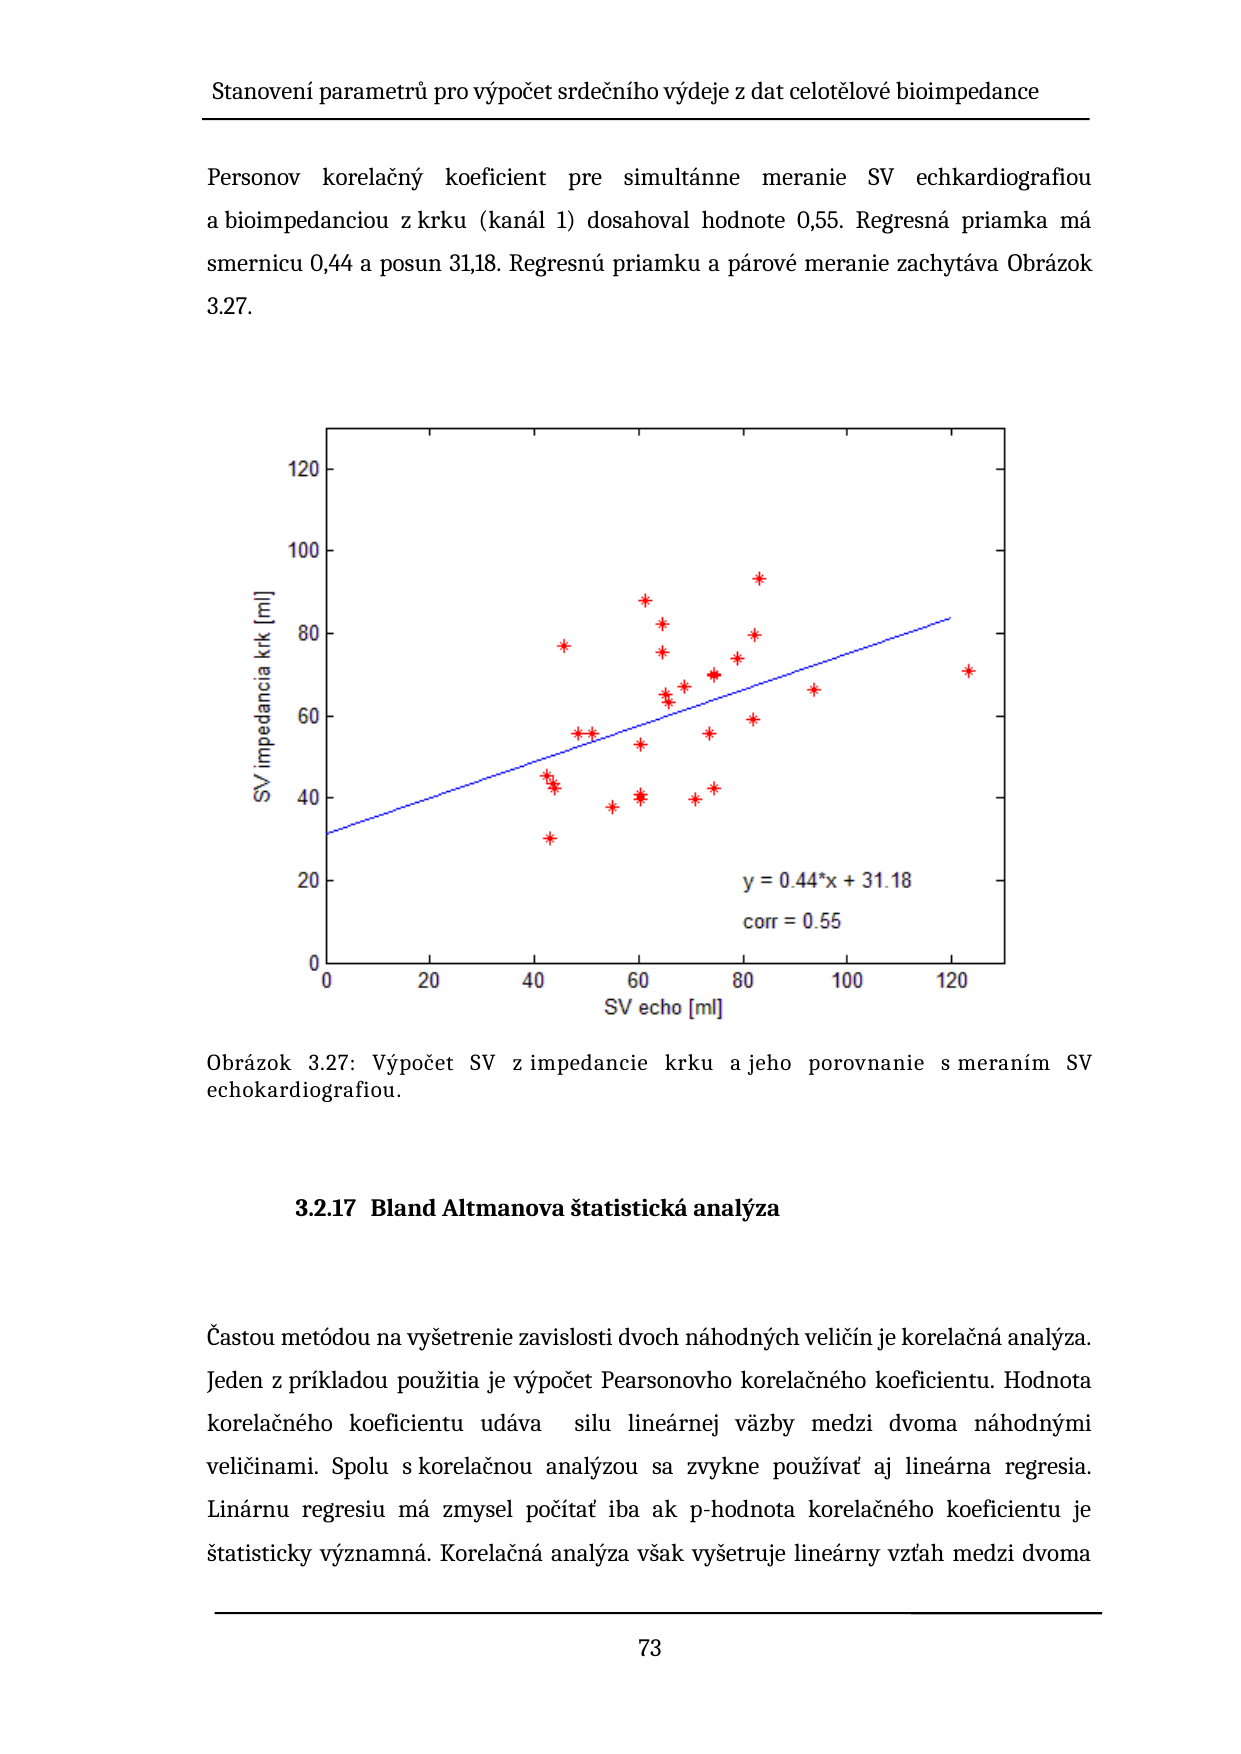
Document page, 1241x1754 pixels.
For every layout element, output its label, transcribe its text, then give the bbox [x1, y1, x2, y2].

subtitle Bland Altmanova štatistická analýza [295, 1193, 1092, 1222]
picture [212, 378, 1087, 1035]
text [207, 1323, 1092, 1567]
